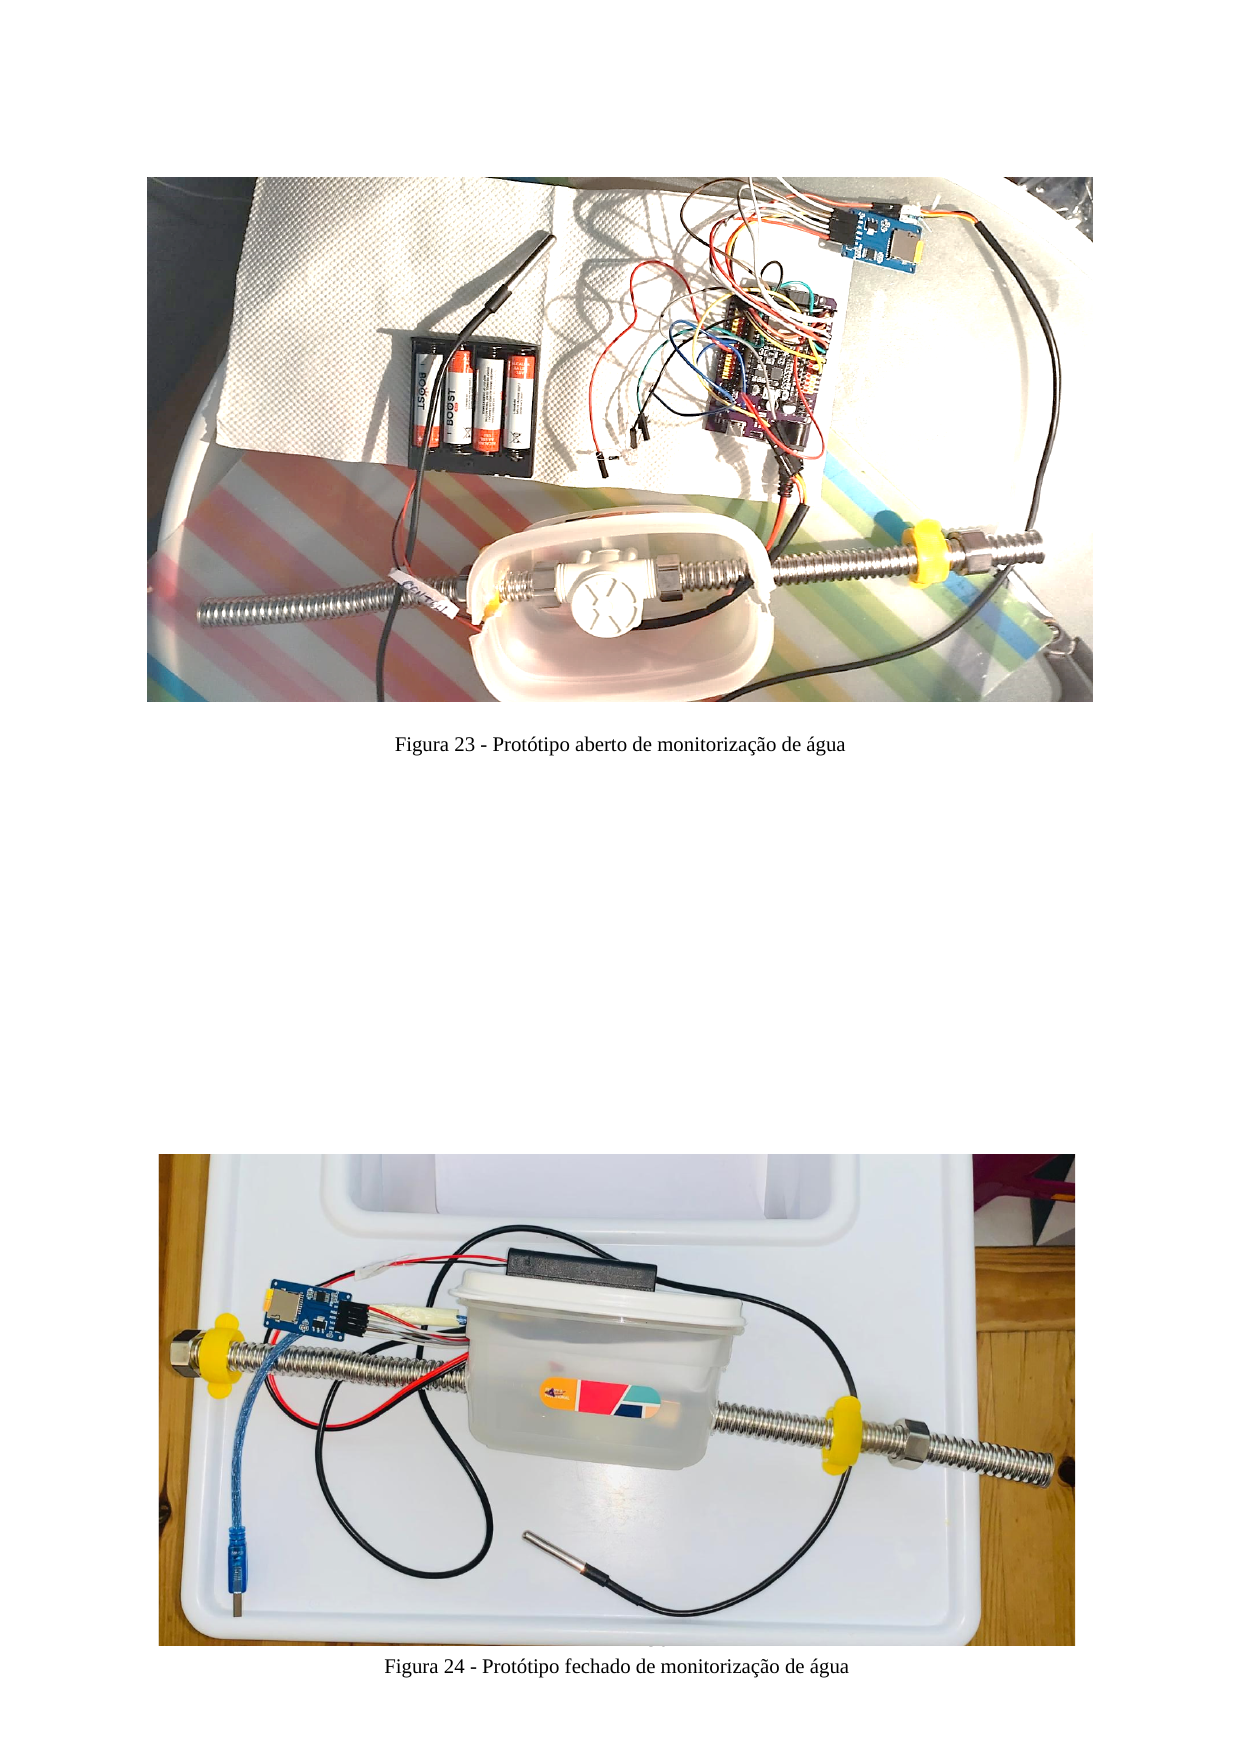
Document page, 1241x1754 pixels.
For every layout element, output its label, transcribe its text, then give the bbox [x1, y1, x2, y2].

picture [160, 1154, 1076, 1646]
text Figura 23 - Protótipo aberto de monitorização de água [148, 731, 1092, 756]
picture [147, 177, 1093, 702]
